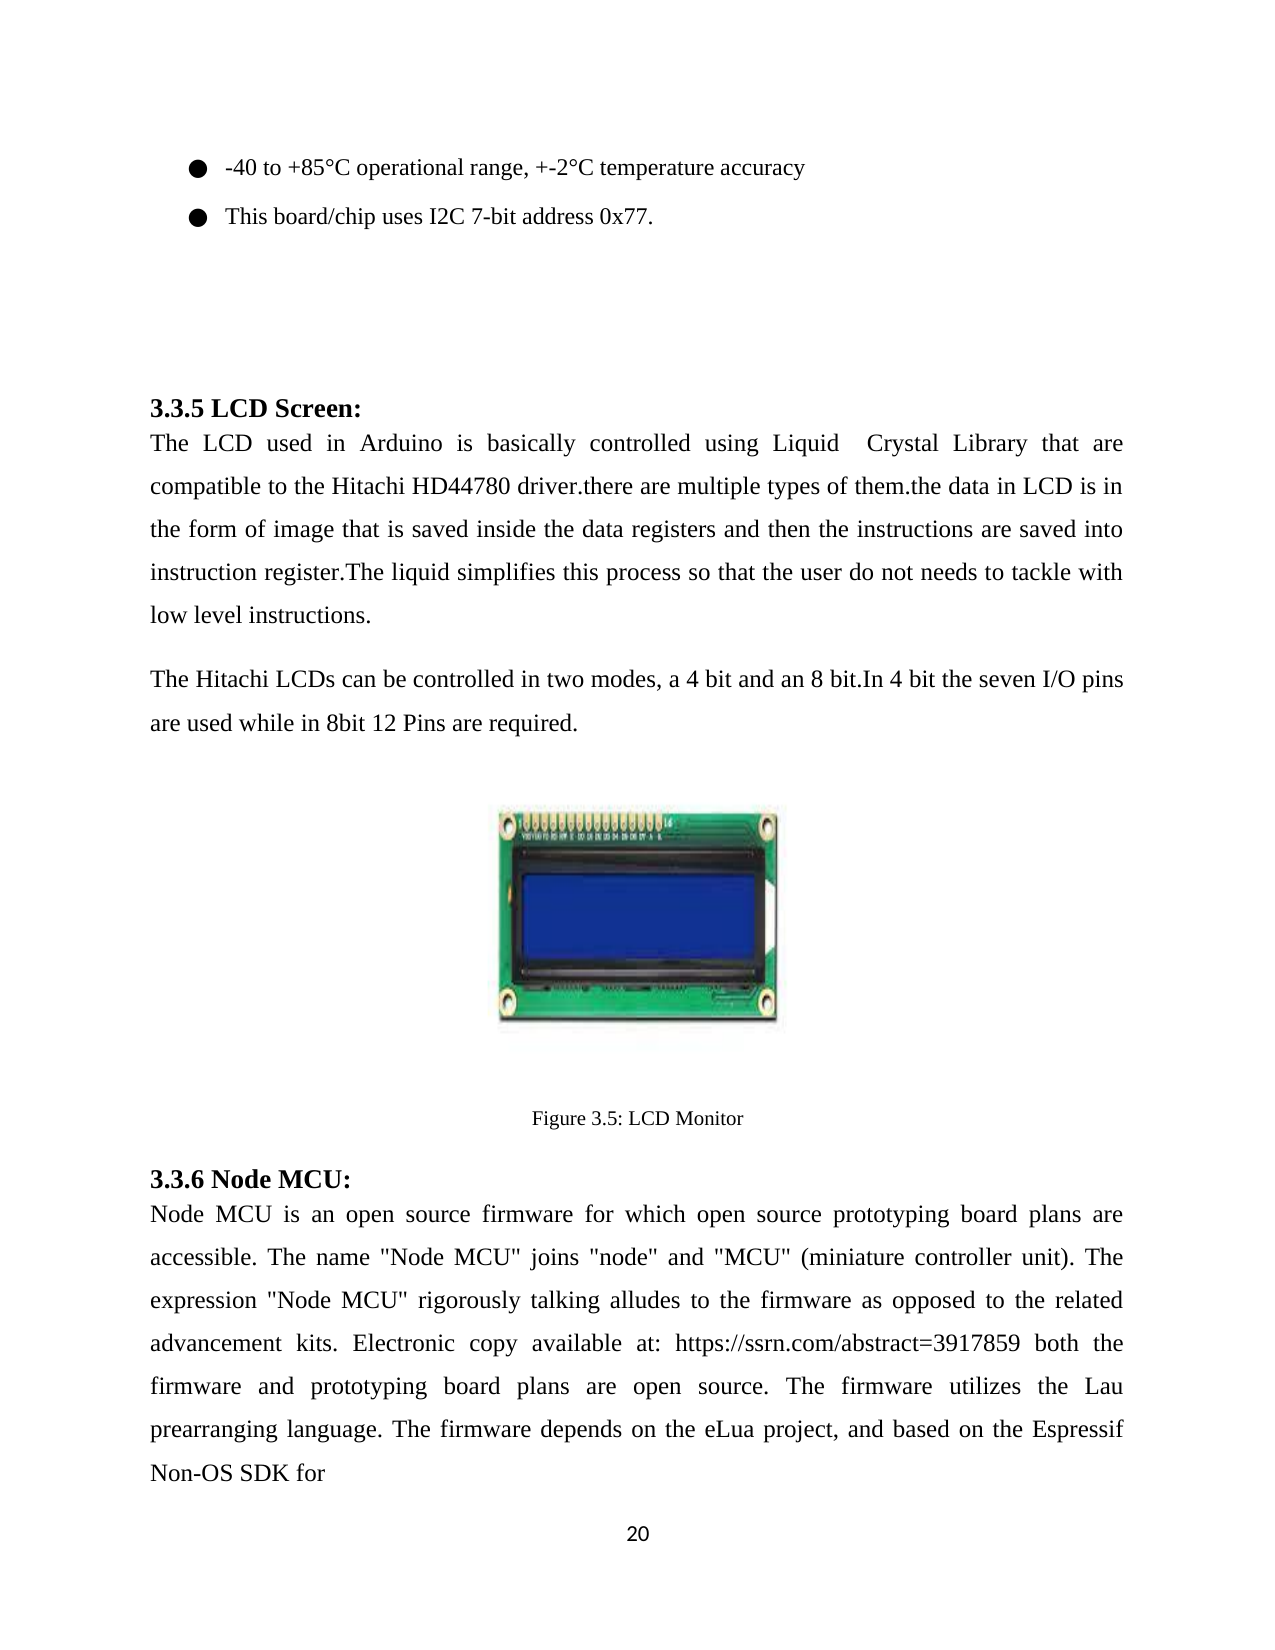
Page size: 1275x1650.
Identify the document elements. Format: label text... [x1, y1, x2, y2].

picture [487, 771, 788, 1072]
subtitle 3.3.6 Node MCU: [150, 1163, 1125, 1194]
text Node MCU is an open source firmware for which open source prototyping board plans are accessible. The name "Node MCU" joins "node" and "MCU" (miniature controller unit). The expression "Node MCU" rigorously talking alludes to the firmware as opposed to the related advancement kits. Electronic copy available at: https://ssrn.com/abstract=3917859 both the firmware and prototyping board plans are open source. The firmware utilizes the Lau prearranging language. The firmware depends on the eLua project, and based on the Espressif Non-OS SDK for [150, 1199, 1125, 1486]
list -40 to +85°C operational range, +-2°C temperature accuracy [187, 150, 1125, 183]
text The LCD used in Arduino is basically controlled using Liquid Crystal Library that are compatible to the Hitachi HD44780 driver.there are multiple types of them.the data in LCD is in the form of image that is saved inside the data registers and then the instructions are saved into instruction register.The liquid simplifies this process so that the user do not needs to tackle with low level instructions. [150, 428, 1125, 629]
subtitle 3.3.5 LCD Screen: [150, 392, 1125, 423]
list This board/chip uses I2C 7-bit address 0x77. [187, 199, 1125, 231]
text The Hitachi LCDs can be controlled in two modes, a 4 bit and an 8 bit.In 4 bit the seven I/O pins are used while in 8bit 12 Pins are required. [150, 664, 1125, 736]
text Figure 3.5: LCD Monitor [150, 1106, 1125, 1130]
